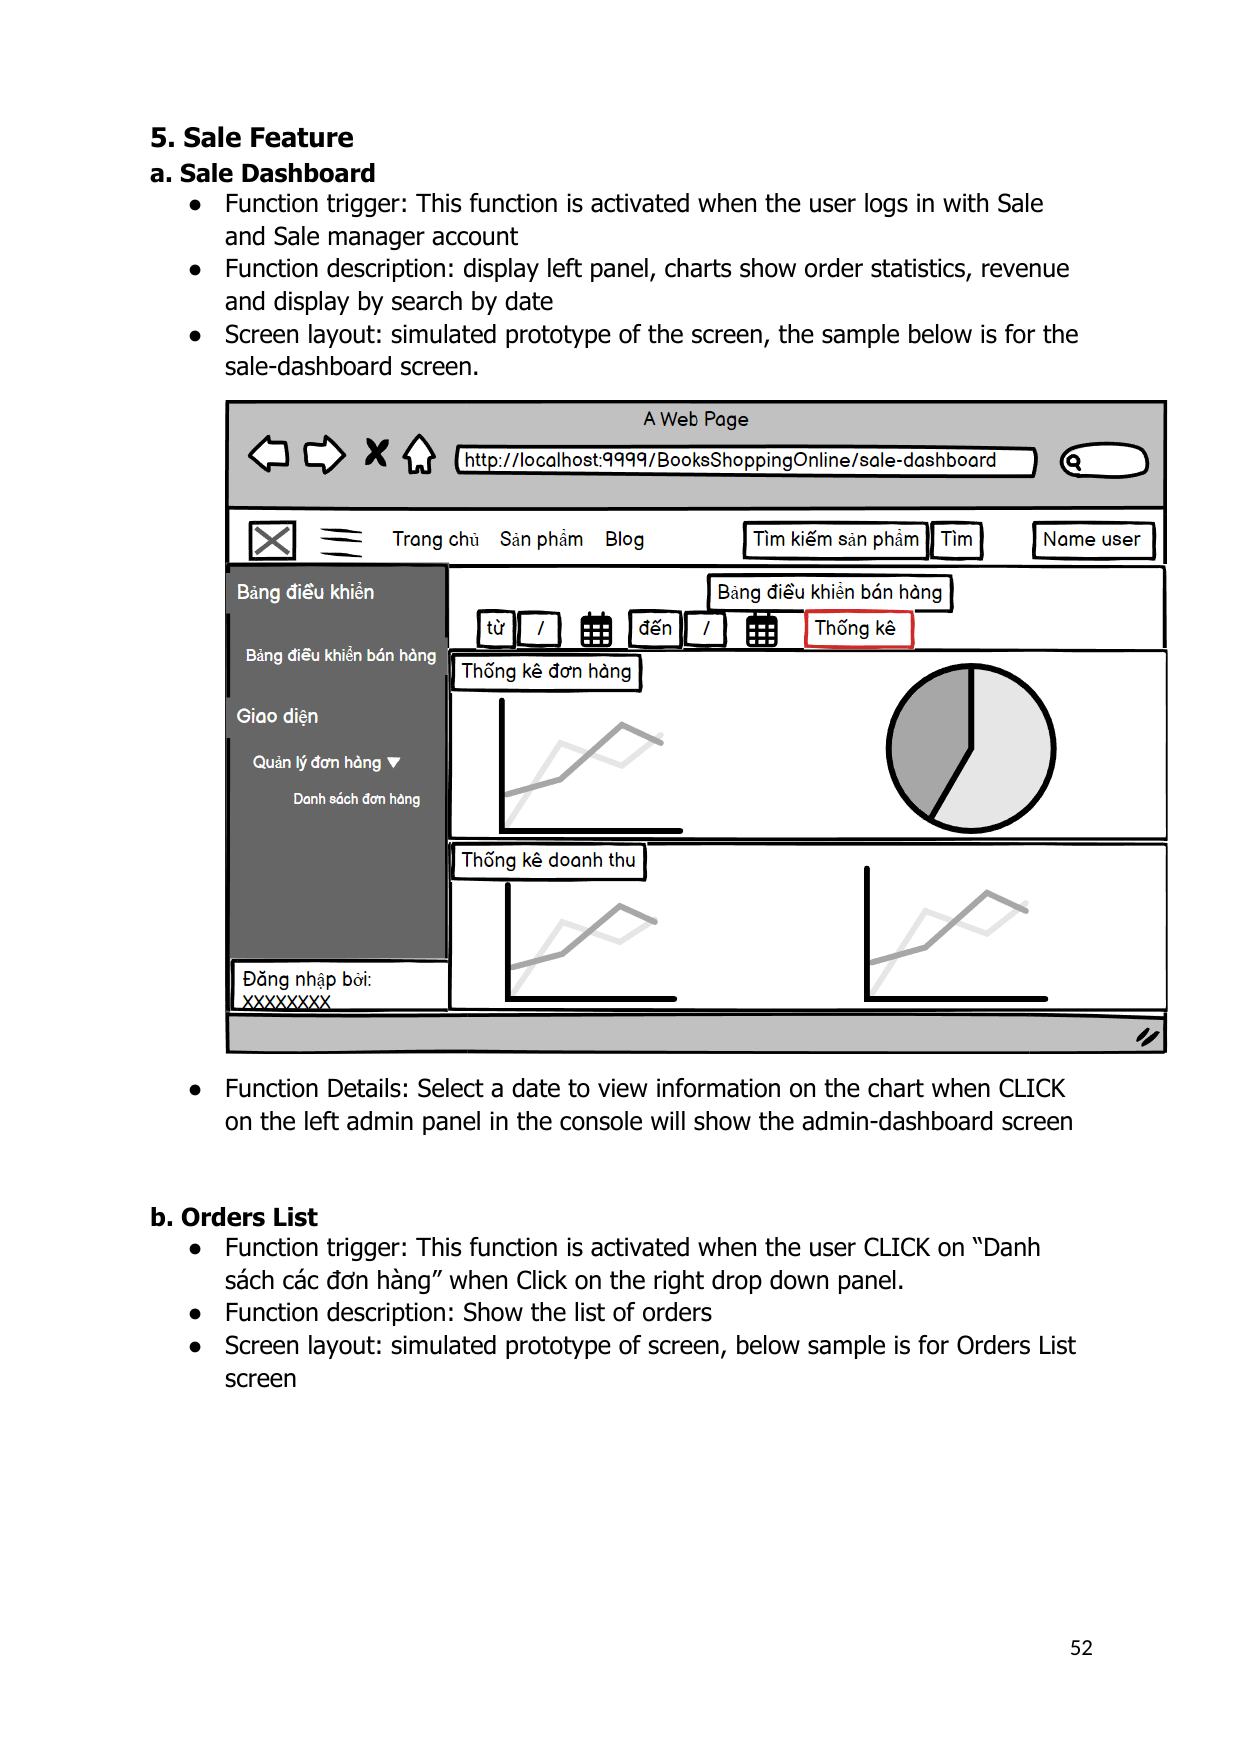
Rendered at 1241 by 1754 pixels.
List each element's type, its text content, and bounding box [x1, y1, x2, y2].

list Function trigger: This function is activated when the user logs in with Sale and Sale manager account [187, 188, 1093, 250]
subtitle b. Orders List [150, 1201, 1093, 1232]
list Function Details: Select a date to view information on the chart when CLICK on the left admin panel in the console will show the admin-dashboard screen [187, 1073, 1093, 1136]
picture [225, 400, 1168, 1054]
list Function description: Show the list of orders [187, 1297, 1093, 1327]
subtitle 5. Sale Feature [150, 121, 1093, 153]
subtitle a. Sale Dashboard [150, 157, 1093, 188]
list Screen layout: simulated prototype of screen, below sample is for Orders List screen [187, 1329, 1093, 1392]
list Screen layout: simulated prototype of the screen, the sample below is for the sale-dashboard screen. [187, 318, 1093, 381]
list Function trigger: This function is activated when the user CLICK on “Danh sách các đơn hàng” when Click on the right drop down panel. [187, 1232, 1093, 1294]
list Function description: display left panel, charts show order statistics, revenue and display by search by date [187, 253, 1093, 316]
